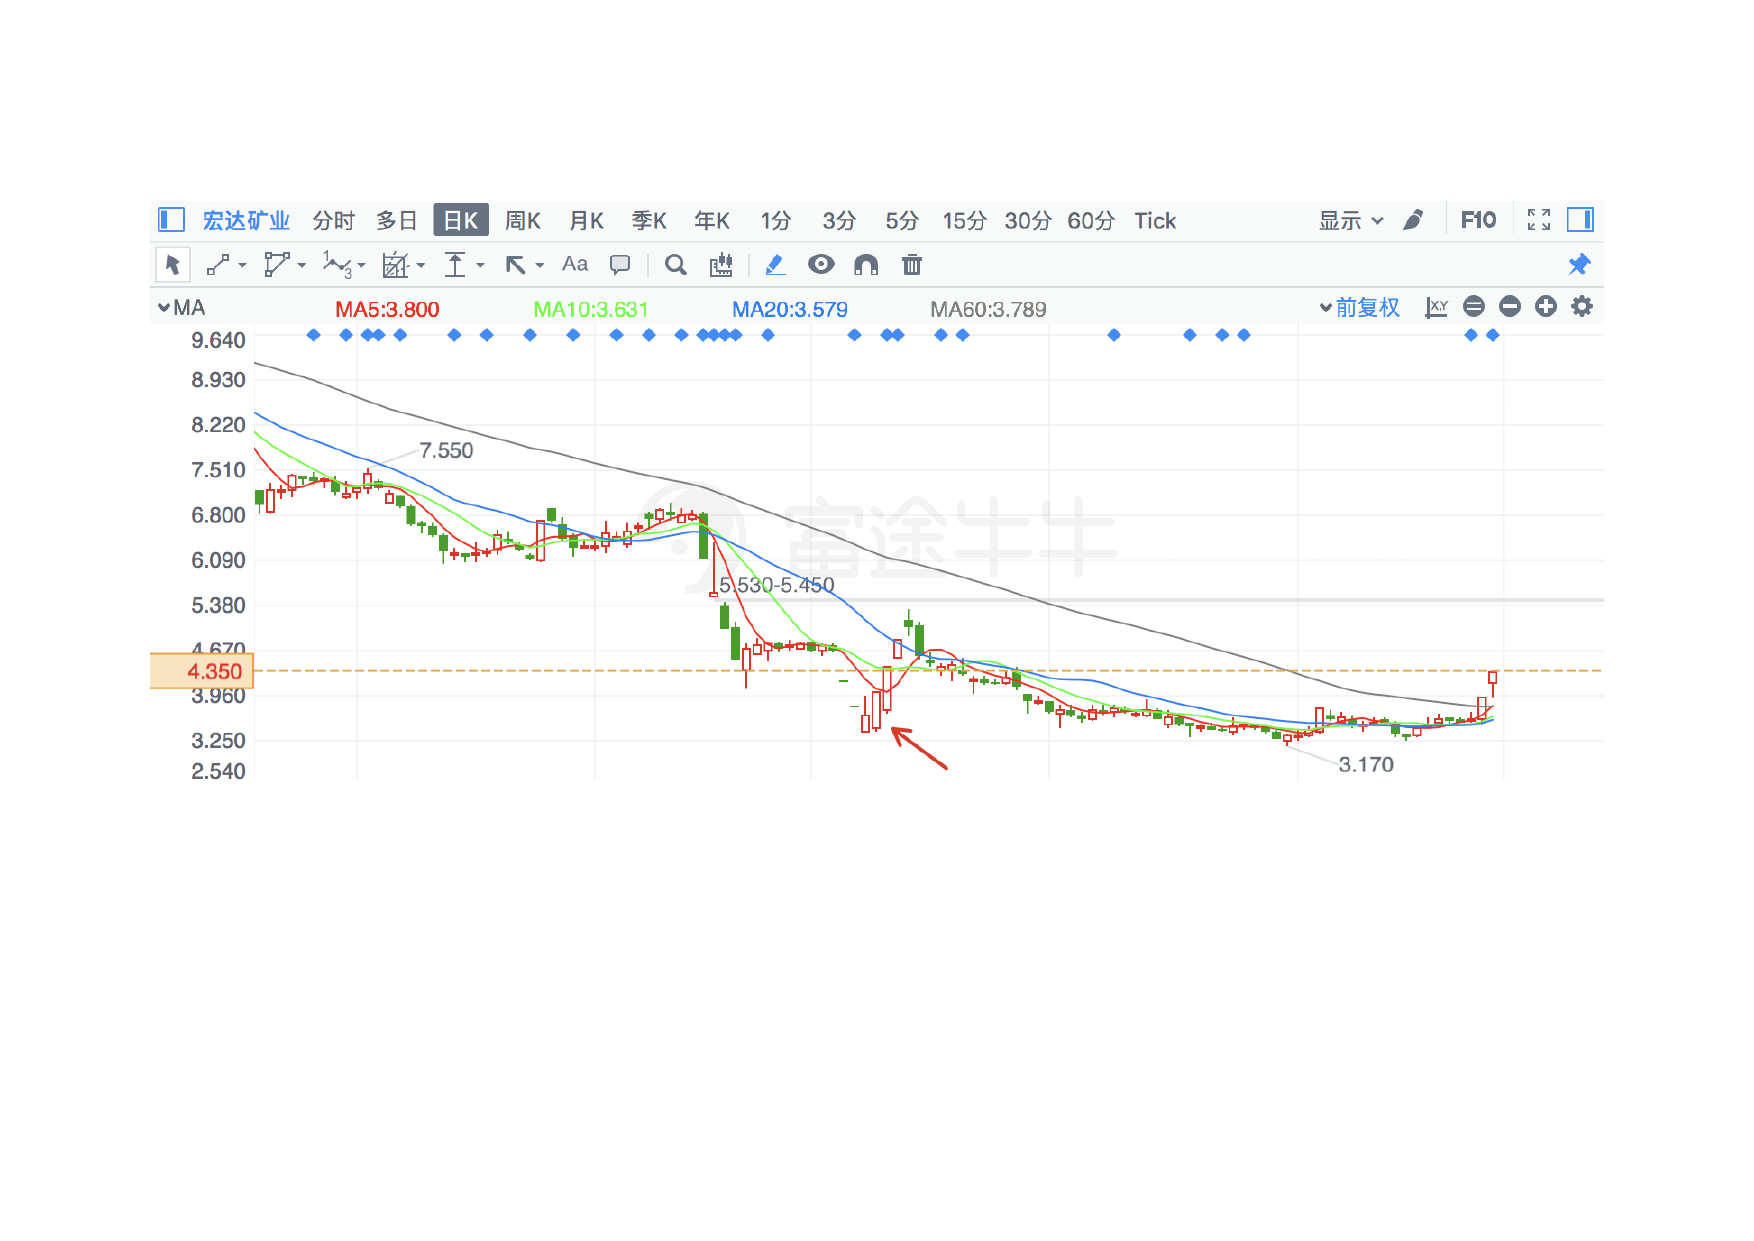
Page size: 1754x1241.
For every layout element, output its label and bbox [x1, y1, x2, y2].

picture [150, 201, 1605, 780]
